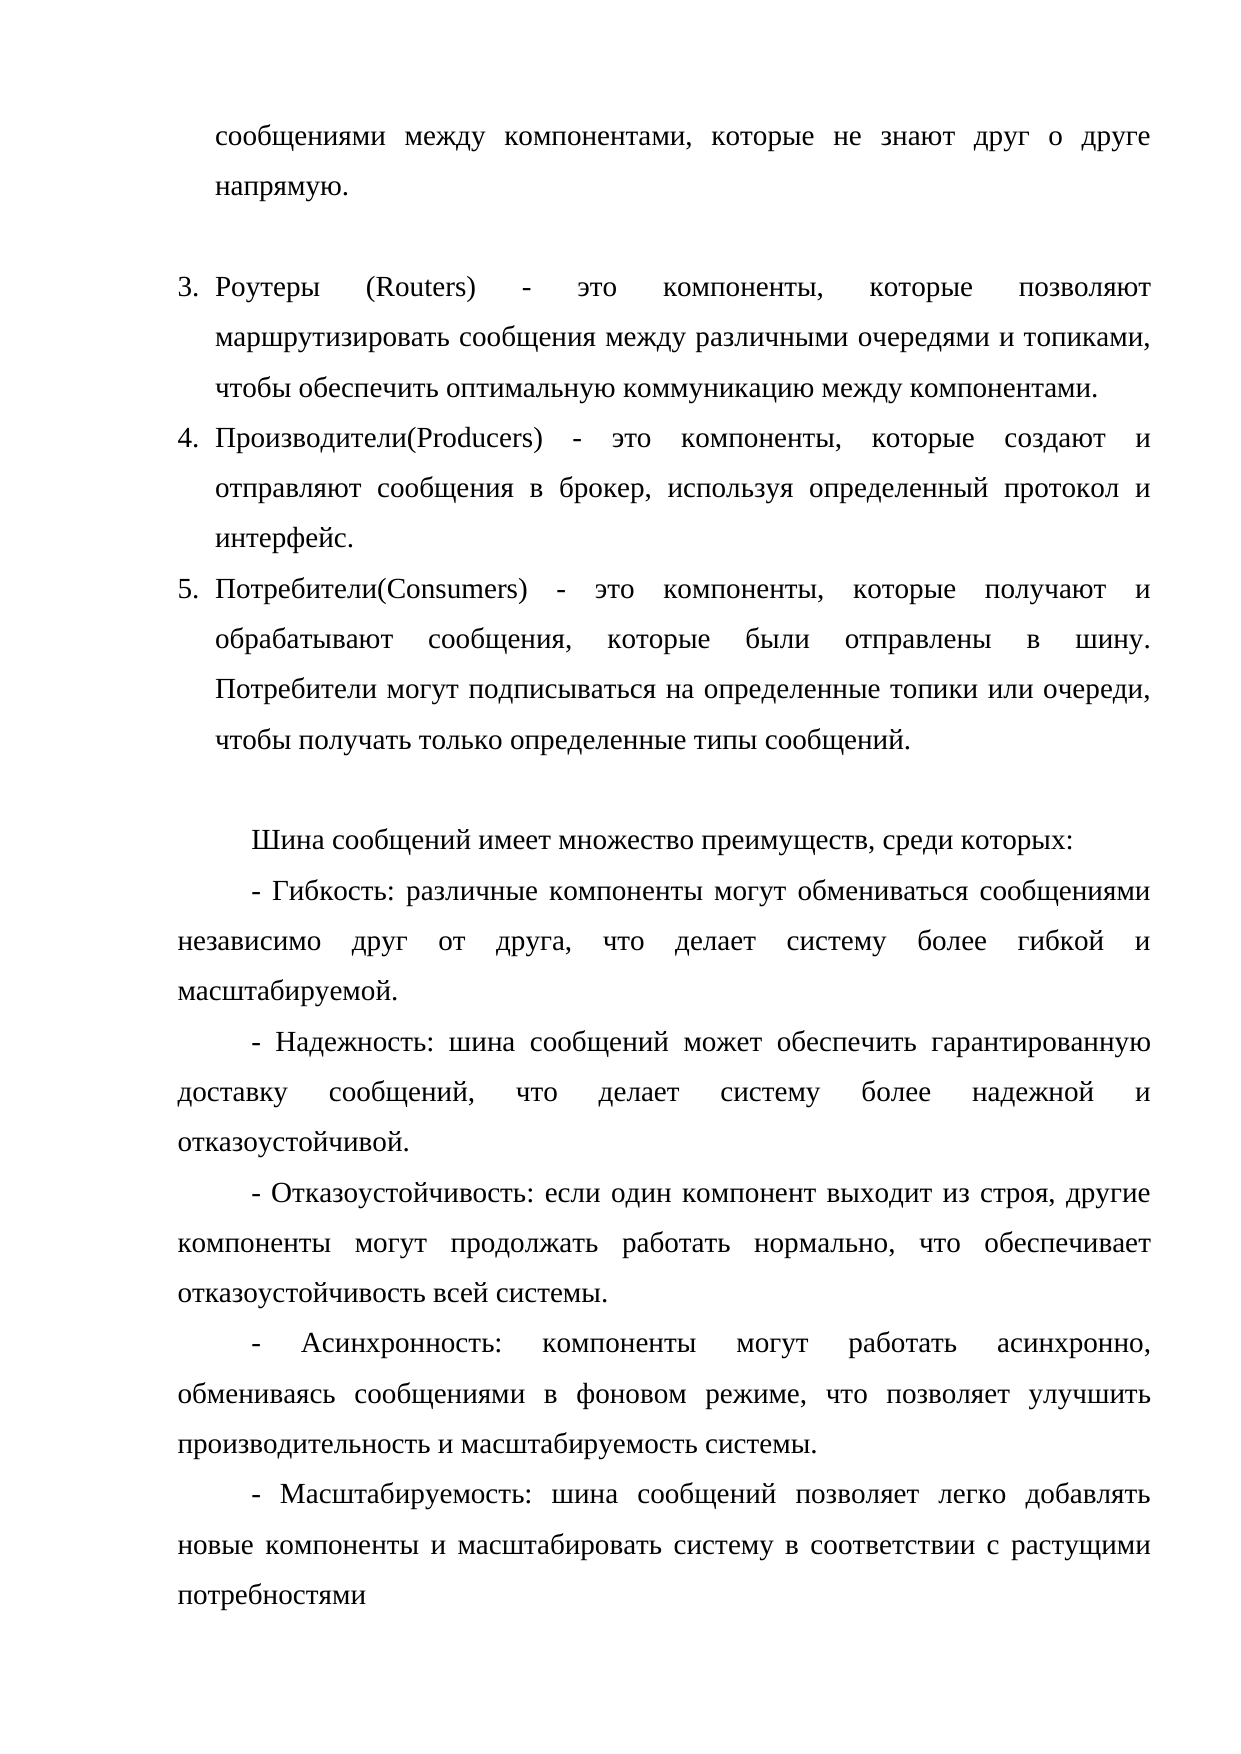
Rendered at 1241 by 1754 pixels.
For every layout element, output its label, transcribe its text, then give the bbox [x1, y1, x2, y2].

text - Отказоустойчивость: если один компонент выходит из строя, другие компоненты могут продолжать работать нормально, что обеспечивает отказоустойчивость всей системы. [177, 1175, 1152, 1309]
text - Масштабируемость: шина сообщений позволяет легко добавлять новые компоненты и масштабировать систему в соответствии с растущими потребностями [177, 1477, 1152, 1611]
text - Асинхронность: компоненты могут работать асинхронно, обмениваясь сообщениями в фоновом режиме, что позволяет улучшить производительность и масштабируемость системы. [177, 1326, 1152, 1460]
text Шина сообщений имеет множество преимуществ, среди которых: [177, 822, 1152, 856]
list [177, 118, 1152, 202]
list Роутеры (Routers) - это компоненты, которые позволяют маршрутизировать сообщения между различными очередями и топиками, чтобы обеспечить оптимальную коммуникацию между компонентами. [177, 269, 1152, 403]
list Потребители(Consumers) - это компоненты, которые получают и обрабатывают сообщения, которые были отправлены в шину. Потребители могут подписываться на определенные топики или очереди, чтобы получать только определенные типы сообщений. [177, 571, 1152, 755]
text - Надежность: шина сообщений может обеспечить гарантированную доставку сообщений, что делает систему более надежной и отказоустойчивой. [177, 1024, 1152, 1158]
text - Гибкость: различные компоненты могут обмениваться сообщениями независимо друг от друга, что делает систему более гибкой и масштабируемой. [177, 873, 1152, 1007]
list Производители(Producers) - это компоненты, которые создают и отправляют сообщения в брокер, используя определенный протокол и интерфейс. [177, 420, 1152, 554]
